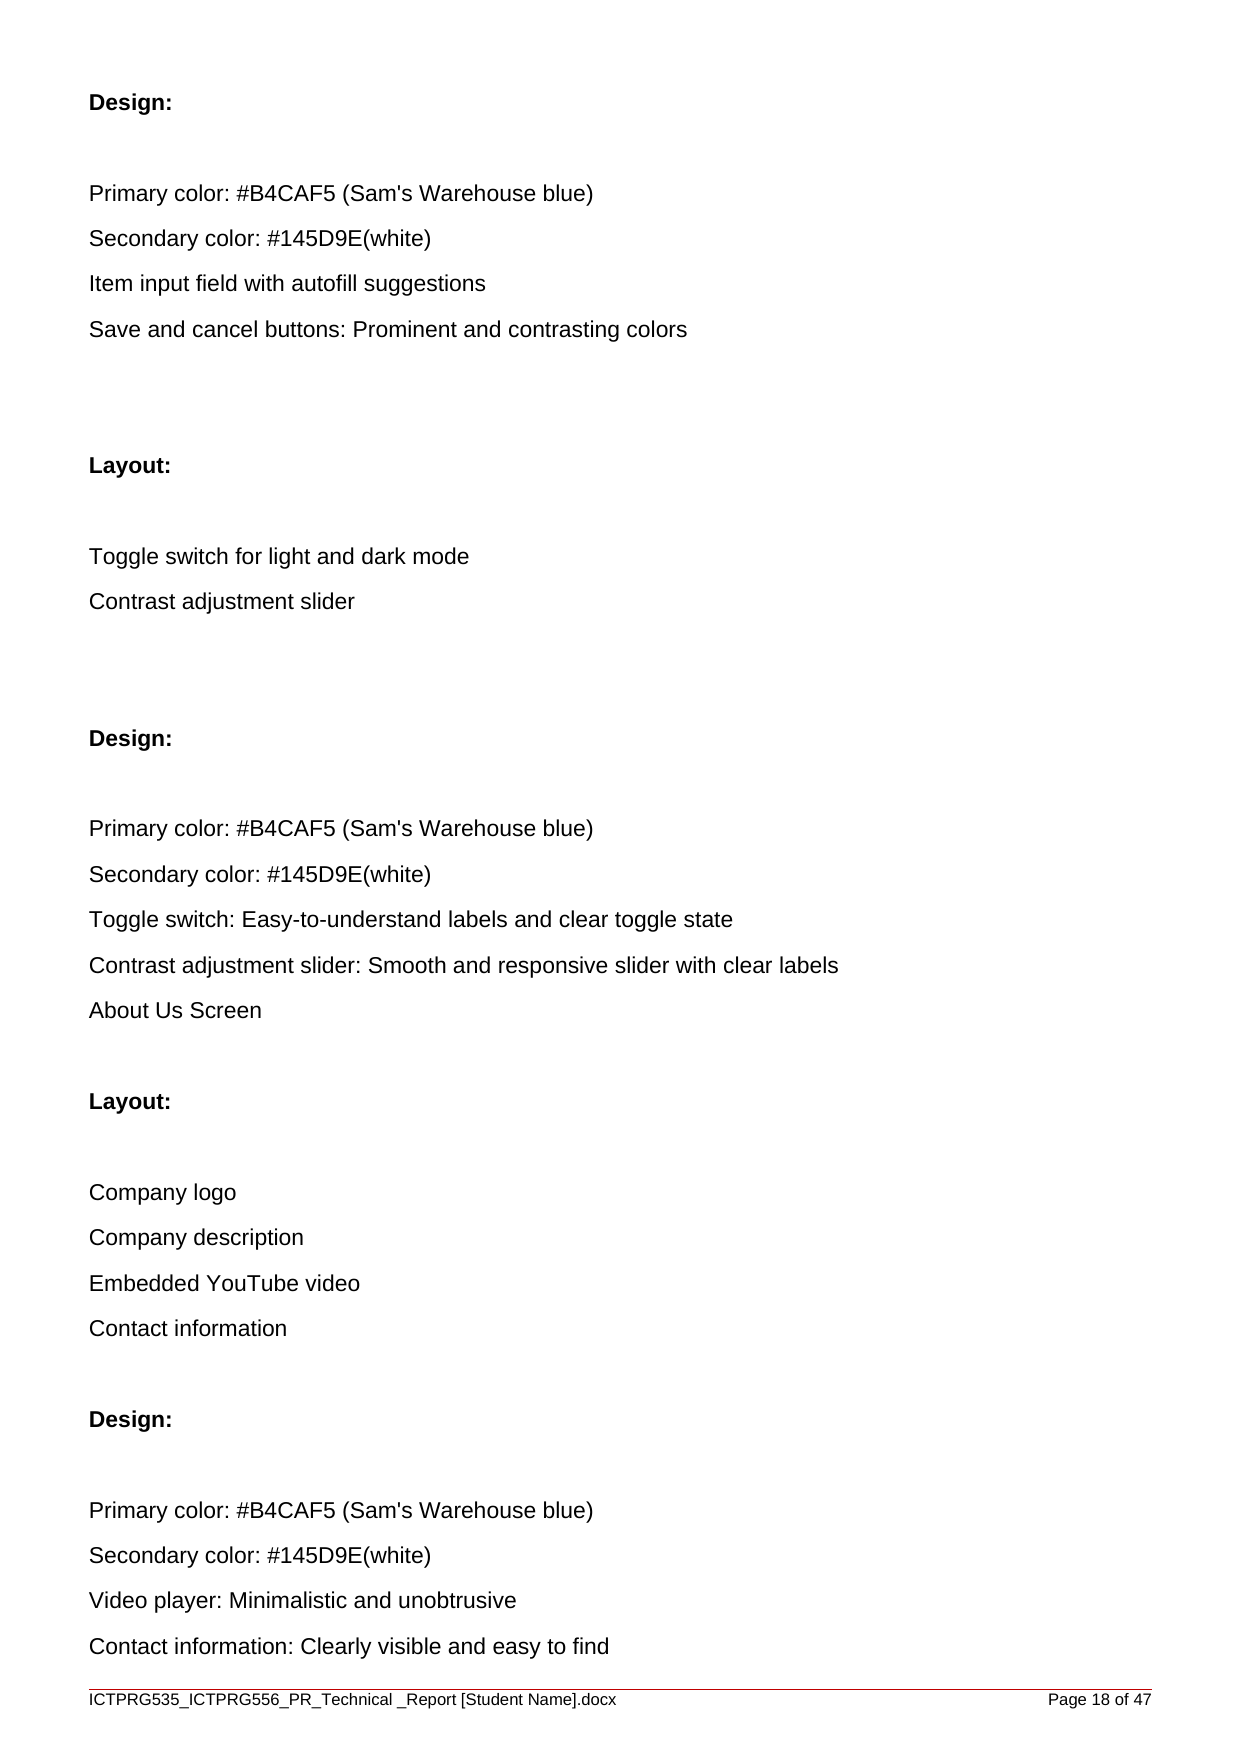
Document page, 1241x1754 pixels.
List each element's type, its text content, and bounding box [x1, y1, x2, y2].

text Company logo [89, 1179, 1152, 1205]
text Secondary color: #145D9E(white) [89, 1542, 1152, 1568]
text Toggle switch: Easy-to-understand labels and clear toggle state [89, 906, 1152, 932]
text Save and cancel buttons: Prominent and contrasting colors [89, 316, 1152, 342]
text About Us Screen [89, 997, 1152, 1023]
text Company description [89, 1224, 1152, 1250]
text Embedded YouTube video [89, 1269, 1152, 1296]
text Secondary color: #145D9E(white) [89, 861, 1152, 887]
text Video player: Minimalistic and unobtrusive [89, 1587, 1152, 1614]
text Design: [89, 1406, 1152, 1432]
text Primary color: #B4CAF5 (Sam's Warehouse blue) [89, 1497, 1152, 1523]
text Toggle switch for light and dark mode [89, 543, 1152, 569]
text Item input field with autofill suggestions [89, 270, 1152, 297]
text Contrast adjustment slider [89, 588, 1152, 614]
text Contrast adjustment slider: Smooth and responsive slider with clear labels [89, 952, 1152, 978]
text Design: [89, 724, 1152, 751]
text Layout: [89, 1088, 1152, 1114]
text Design: [89, 89, 1152, 115]
text Contact information [89, 1315, 1152, 1341]
text Contact information: Clearly visible and easy to find [89, 1633, 1152, 1659]
text Layout: [89, 452, 1152, 478]
text Secondary color: #145D9E(white) [89, 225, 1152, 251]
text Primary color: #B4CAF5 (Sam's Warehouse blue) [89, 815, 1152, 842]
text Primary color: #B4CAF5 (Sam's Warehouse blue) [89, 179, 1152, 206]
